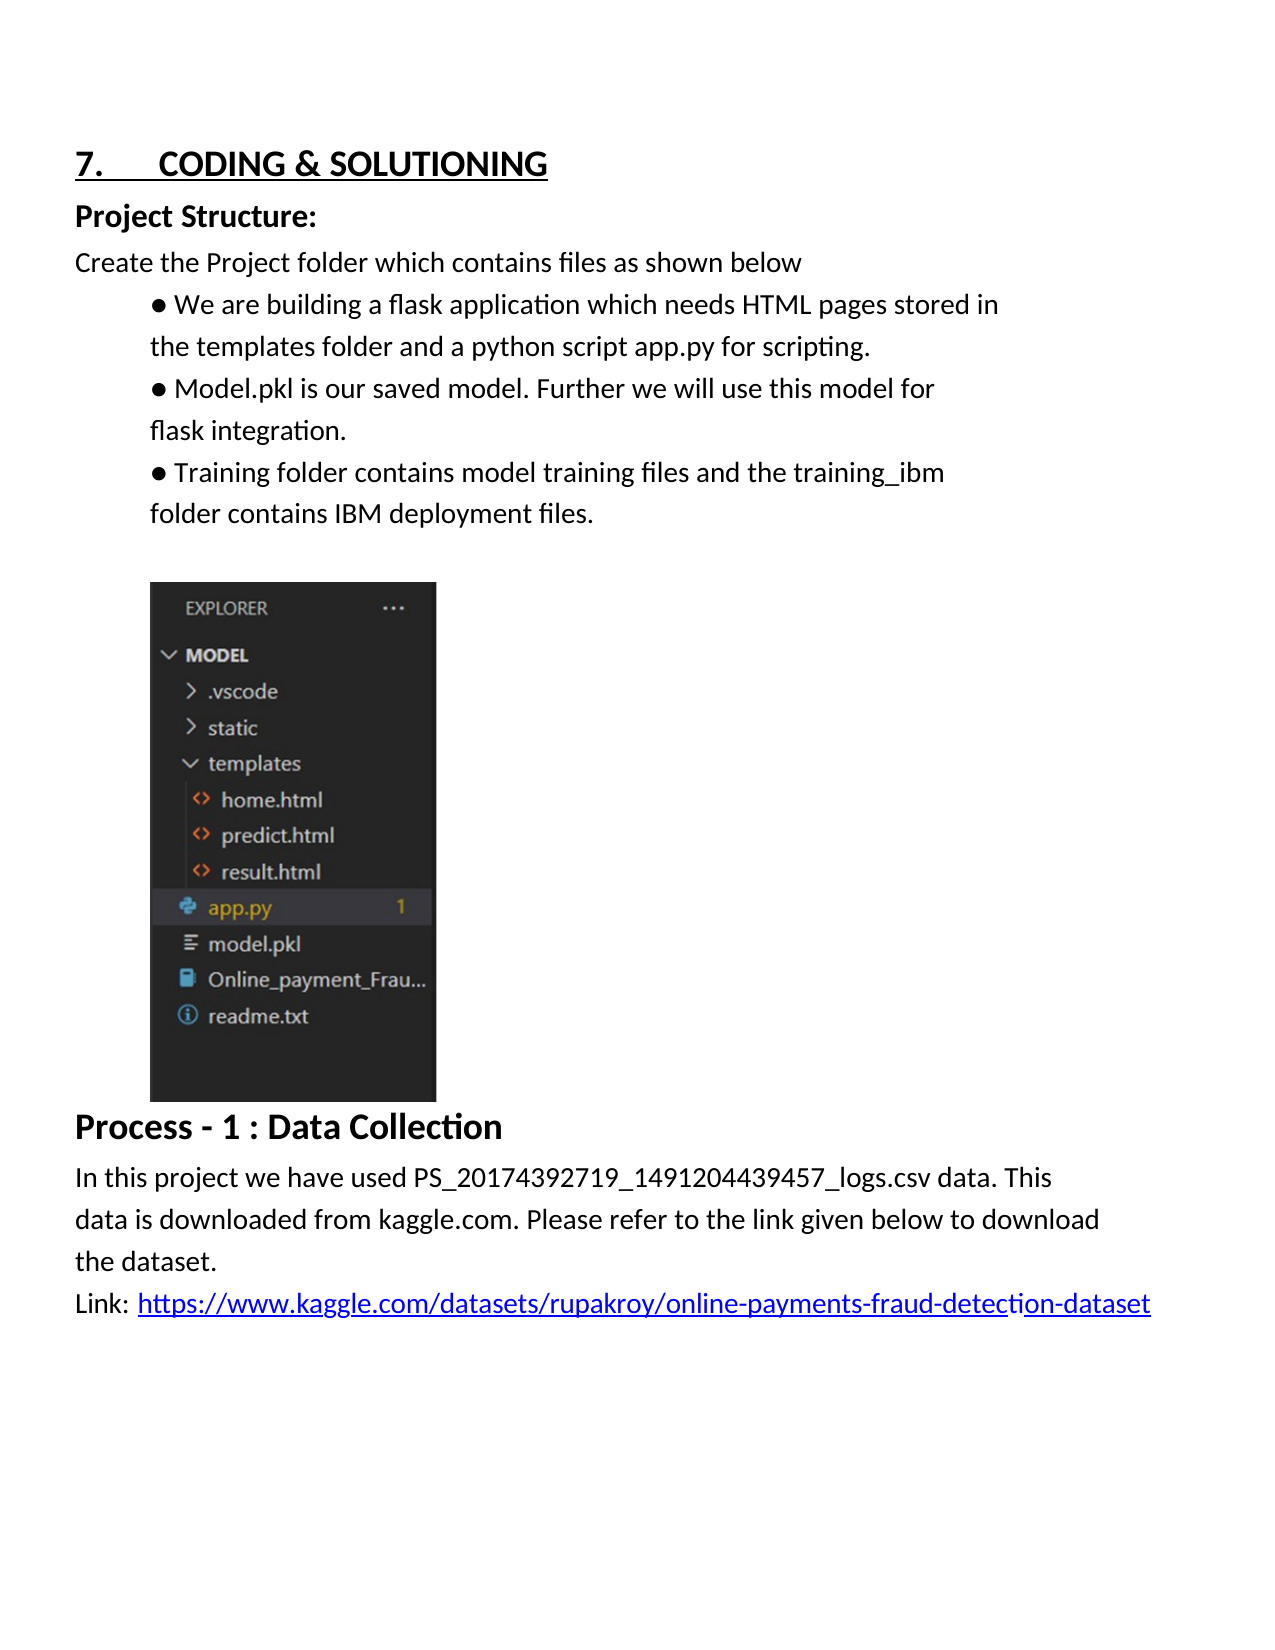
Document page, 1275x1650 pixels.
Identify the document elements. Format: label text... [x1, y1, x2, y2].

list We are building a flask application which needs HTML pages stored in the templates folder and a python script app.py for scripting. [150, 286, 1042, 364]
subtitle ​CODING & SOLUTIONING [75, 139, 1237, 185]
list Training folder contains model training files and the training_ibm folder contains IBM deployment files. [150, 454, 1017, 531]
text In this project we have used PS_20174392719_1491204439457_logs.csv data. This data is downloaded from kaggle.com. Please refer to the link given below to download the dataset. [75, 1159, 1104, 1278]
subtitle Project Structure: [75, 195, 1237, 236]
list Model.pkl is our saved model. Further we will use this model for flask integration. [150, 370, 994, 447]
text Create the Project folder which contains files as shown below [75, 244, 1237, 280]
text Link: https://www.kaggle.com/datasets/rupakroy/online-payments-fraud-detection-dataset [75, 1285, 1237, 1321]
subtitle Process - 1 : Data Collection [75, 581, 1237, 1149]
